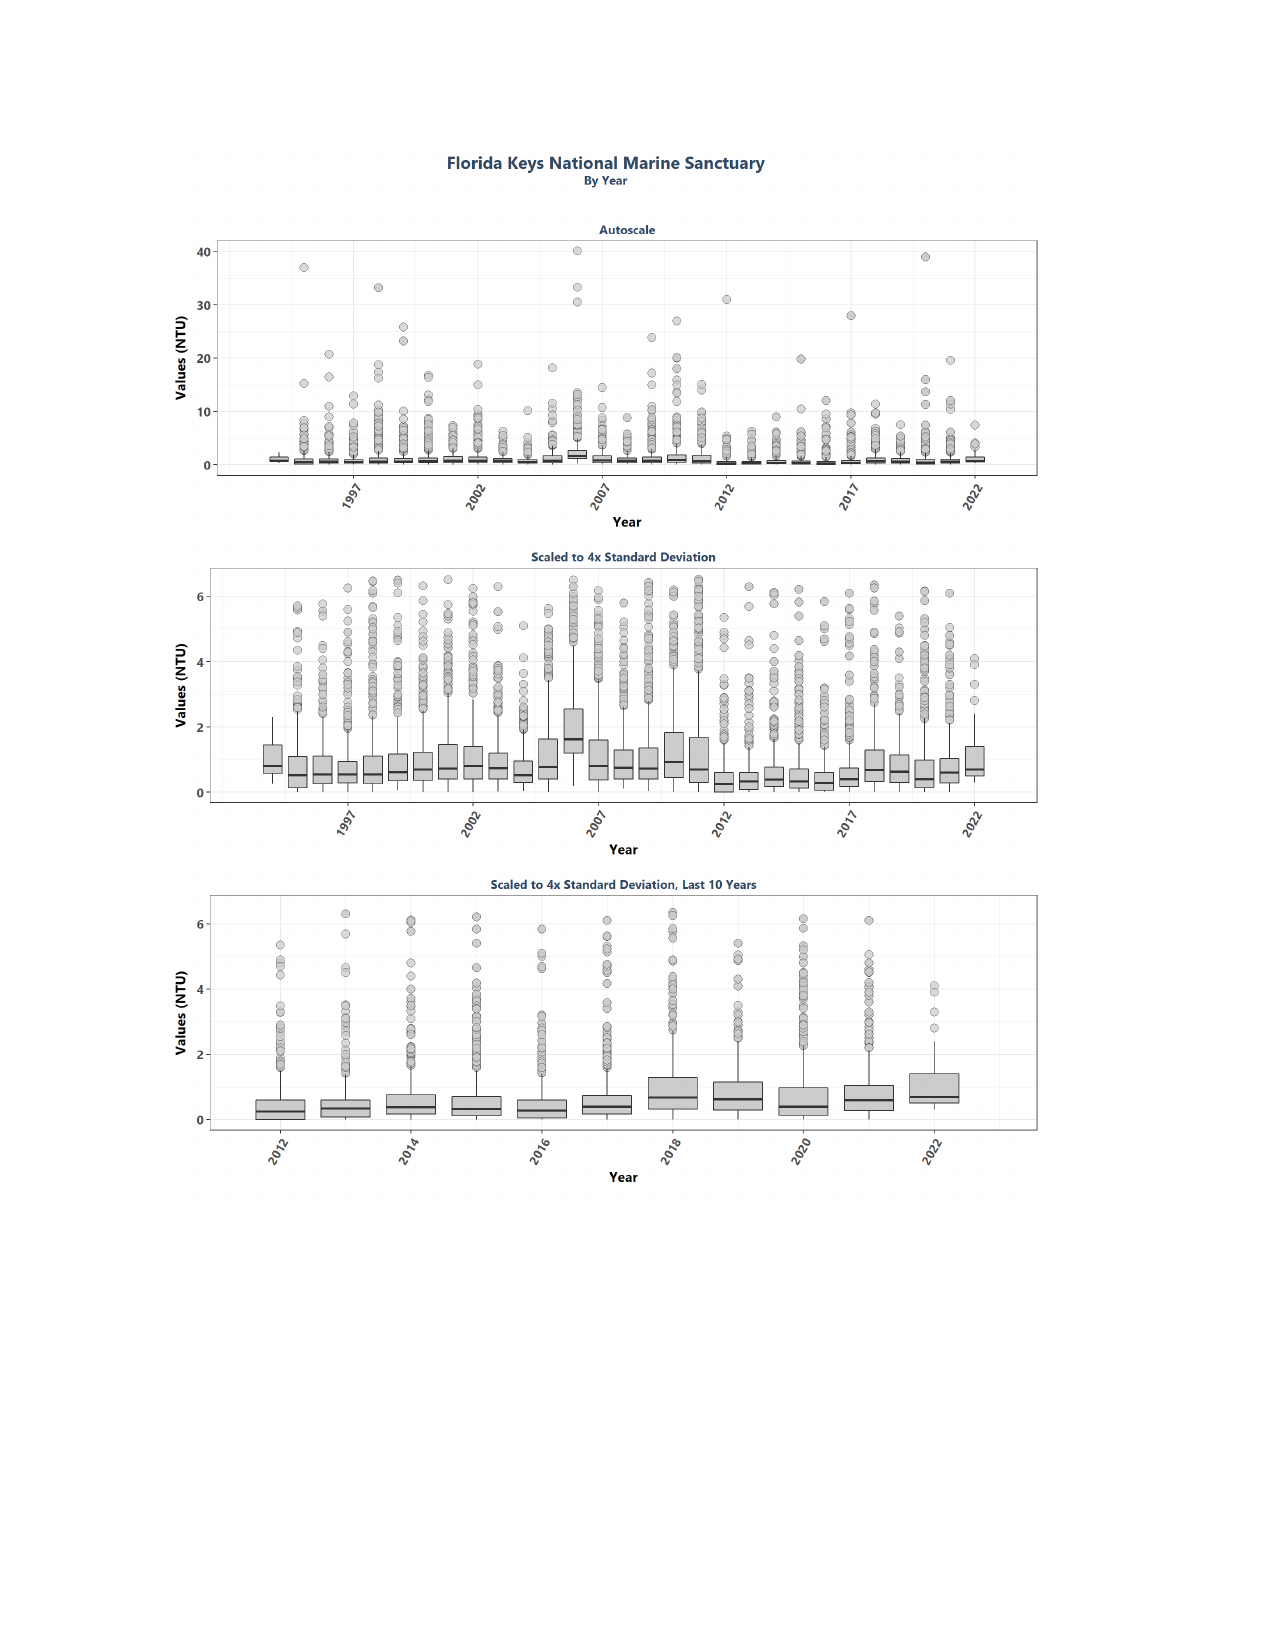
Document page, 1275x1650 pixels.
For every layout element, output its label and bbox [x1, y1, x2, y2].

picture [168, 150, 1044, 1200]
